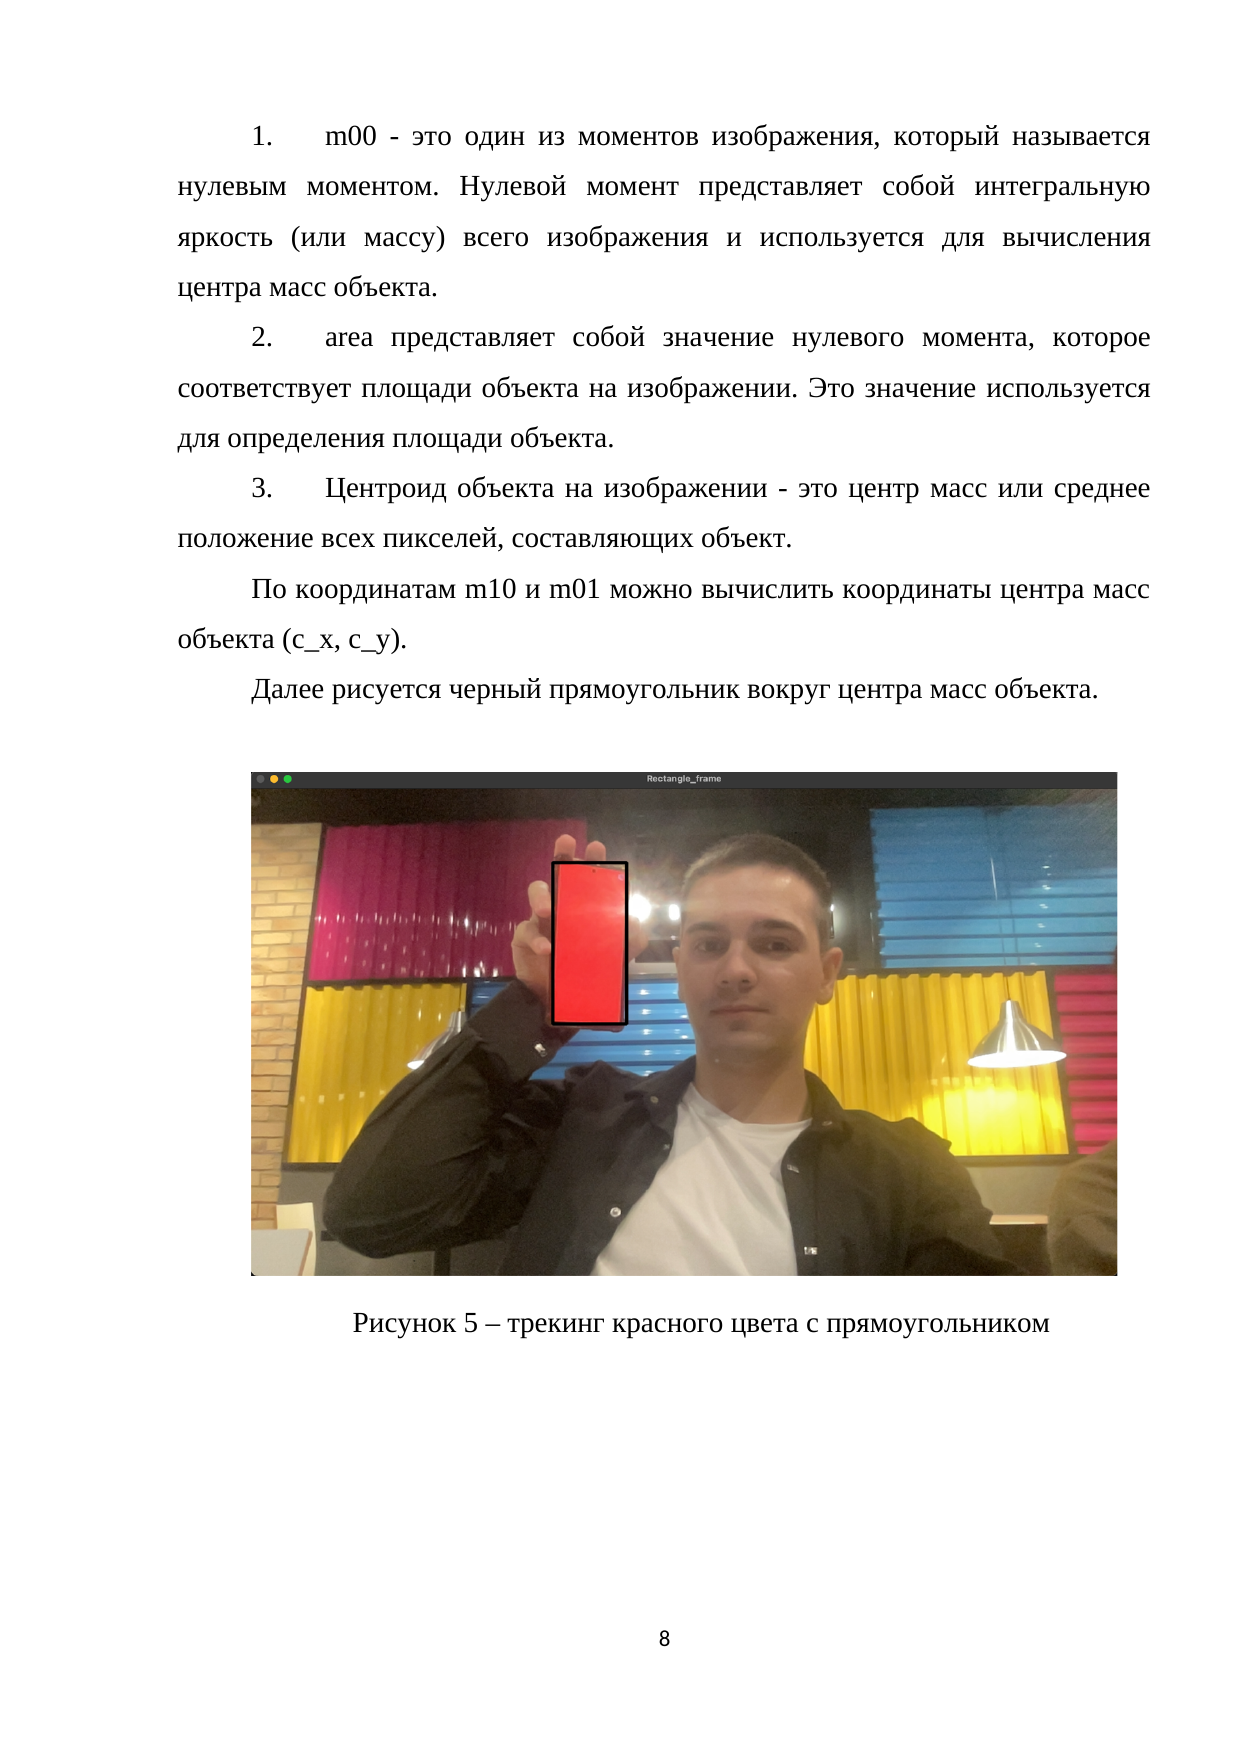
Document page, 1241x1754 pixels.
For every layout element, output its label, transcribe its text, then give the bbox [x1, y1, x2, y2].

text Рисунок 5 – трекинг красного цвета с прямоугольником [177, 1306, 1152, 1339]
list Центроид объекта на изображении - это центр масс или среднее положение всех пикселей, составляющих объект. [177, 470, 1152, 554]
list m00 - это один из моментов изображения, который называется нулевым моментом. Нулевой момент представляет собой интегральную яркость (или массу) всего изображения и используется для вычисления центра масс объекта. [177, 118, 1152, 303]
text По координатам m10 и m01 можно вычислить координаты центра масс объекта (c_x, c_y). [177, 571, 1152, 655]
list area представляет собой значение нулевого момента, которое соответствует площади объекта на изображении. Это значение используется для определения площади объекта. [177, 319, 1152, 453]
text Далее рисуется черный прямоугольник вокруг центра масс объекта. [177, 672, 1152, 705]
picture [251, 772, 1118, 1276]
